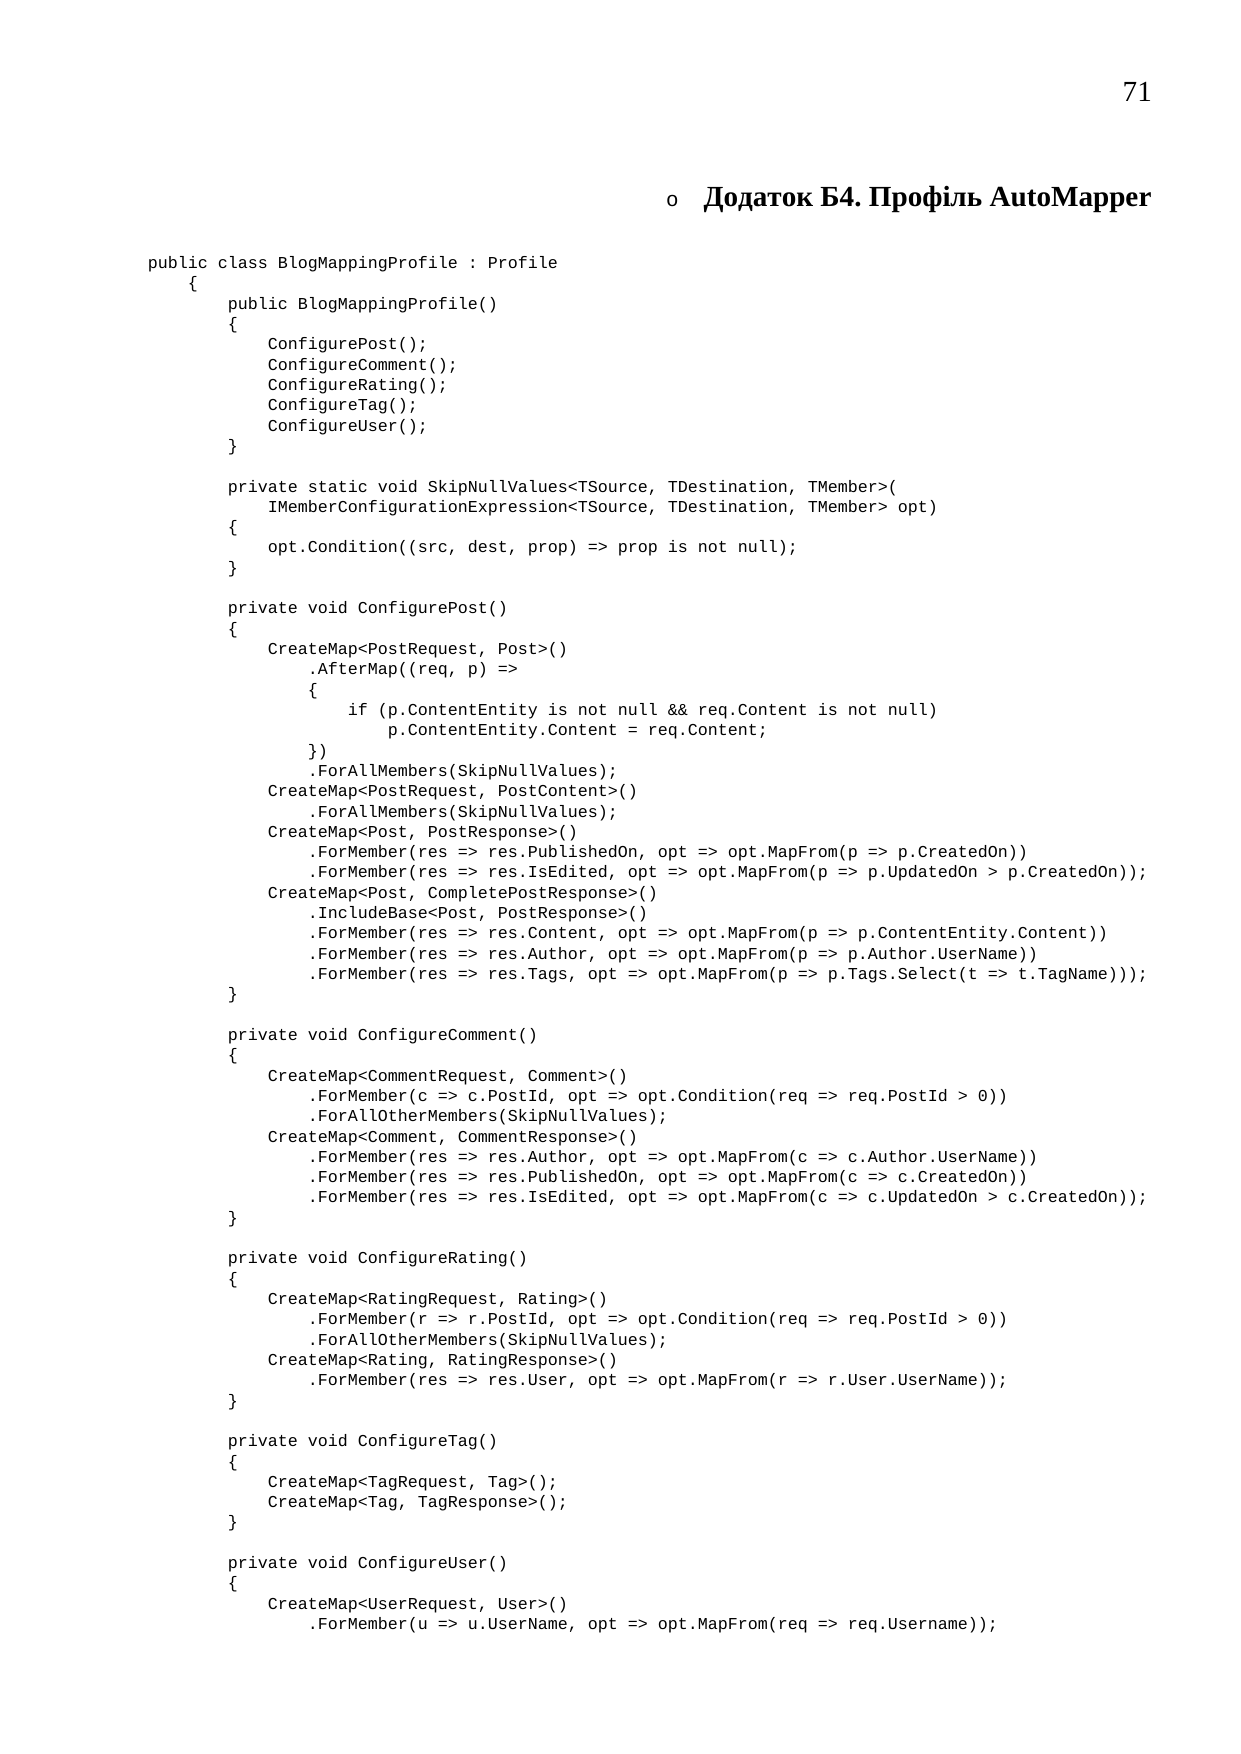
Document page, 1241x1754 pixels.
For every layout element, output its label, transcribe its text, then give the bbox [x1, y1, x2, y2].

text }) [148, 742, 1152, 761]
text { [148, 316, 1152, 334]
text { [148, 275, 1152, 294]
text .ForMember(res => res.User, opt => opt.MapFrom(r => r.User.UserName)); [148, 1372, 1152, 1391]
text .ForMember(u => u.UserName, opt => opt.MapFrom(req => req.Username)); [148, 1616, 1152, 1634]
text .ForMember(res => res.Author, opt => opt.MapFrom(c => c.Author.UserName)) [148, 1148, 1152, 1167]
text CreateMap<CommentRequest, Comment>() [148, 1067, 1152, 1086]
text { [148, 1453, 1152, 1472]
text .ForMember(res => res.Content, opt => opt.MapFrom(p => p.ContentEntity.Content)) [148, 925, 1152, 944]
text { [148, 620, 1152, 639]
text } [148, 1514, 1152, 1533]
text CreateMap<Rating, RatingResponse>() [148, 1352, 1152, 1370]
text .ForAllMembers(SkipNullValues); [148, 762, 1152, 781]
text CreateMap<PostRequest, Post>() [148, 641, 1152, 659]
text CreateMap<Tag, TagResponse>(); [148, 1494, 1152, 1513]
text { [148, 519, 1152, 538]
text ConfigureTag(); [148, 397, 1152, 416]
text p.ContentEntity.Content = req.Content; [148, 722, 1152, 741]
text if (p.ContentEntity is not null && req.Content is not null) [148, 702, 1152, 720]
text .ForMember(c => c.PostId, opt => opt.Condition(req => req.PostId > 0)) [148, 1087, 1152, 1106]
text IMemberConfigurationExpression<TSource, TDestination, TMember> opt) [148, 498, 1152, 517]
text public BlogMappingProfile() [148, 295, 1152, 314]
text .ForAllOtherMembers(SkipNullValues); [148, 1108, 1152, 1127]
text CreateMap<Post, PostResponse>() [148, 823, 1152, 842]
text CreateMap<Post, CompletePostResponse>() [148, 884, 1152, 903]
text private void ConfigurePost() [148, 600, 1152, 619]
text .ForAllOtherMembers(SkipNullValues); [148, 1331, 1152, 1350]
text ConfigureUser(); [148, 417, 1152, 436]
text private void ConfigureTag() [148, 1433, 1152, 1452]
text } [148, 559, 1152, 578]
text .ForMember(res => res.Author, opt => opt.MapFrom(p => p.Author.UserName)) [148, 945, 1152, 964]
text .ForMember(res => res.IsEdited, opt => opt.MapFrom(c => c.UpdatedOn > c.CreatedOn)); [148, 1189, 1152, 1208]
text private void ConfigureUser() [148, 1555, 1152, 1573]
text CreateMap<UserRequest, User>() [148, 1595, 1152, 1614]
text } [148, 1392, 1152, 1411]
text ConfigureComment(); [148, 356, 1152, 375]
text } [148, 986, 1152, 1005]
subtitle Додаток Б4. Профіль AutoMapper [260, 179, 1152, 213]
text public class BlogMappingProfile : Profile [148, 255, 1152, 273]
text private void ConfigureComment() [148, 1027, 1152, 1045]
text .AfterMap((req, p) => [148, 661, 1152, 680]
text CreateMap<RatingRequest, Rating>() [148, 1291, 1152, 1309]
text private static void SkipNullValues<TSource, TDestination, TMember>( [148, 478, 1152, 497]
text { [148, 1047, 1152, 1066]
text { [148, 1270, 1152, 1289]
text CreateMap<TagRequest, Tag>(); [148, 1473, 1152, 1492]
text } [148, 1209, 1152, 1228]
text { [148, 1575, 1152, 1594]
text .ForMember(res => res.PublishedOn, opt => opt.MapFrom(p => p.CreatedOn)) [148, 844, 1152, 863]
text CreateMap<PostRequest, PostContent>() [148, 783, 1152, 802]
text ConfigurePost(); [148, 336, 1152, 355]
text .ForMember(res => res.IsEdited, opt => opt.MapFrom(p => p.UpdatedOn > p.CreatedOn)); [148, 864, 1152, 883]
text } [148, 437, 1152, 456]
text .ForAllMembers(SkipNullValues); [148, 803, 1152, 822]
text private void ConfigureRating() [148, 1250, 1152, 1269]
text .IncludeBase<Post, PostResponse>() [148, 905, 1152, 923]
text ConfigureRating(); [148, 377, 1152, 395]
text .ForMember(res => res.Tags, opt => opt.MapFrom(p => p.Tags.Select(t => t.TagName))); [148, 966, 1152, 984]
text .ForMember(r => r.PostId, opt => opt.Condition(req => req.PostId > 0)) [148, 1311, 1152, 1330]
text { [148, 681, 1152, 700]
text .ForMember(res => res.PublishedOn, opt => opt.MapFrom(c => c.CreatedOn)) [148, 1169, 1152, 1188]
text CreateMap<Comment, CommentResponse>() [148, 1128, 1152, 1147]
text opt.Condition((src, dest, prop) => prop is not null); [148, 539, 1152, 558]
